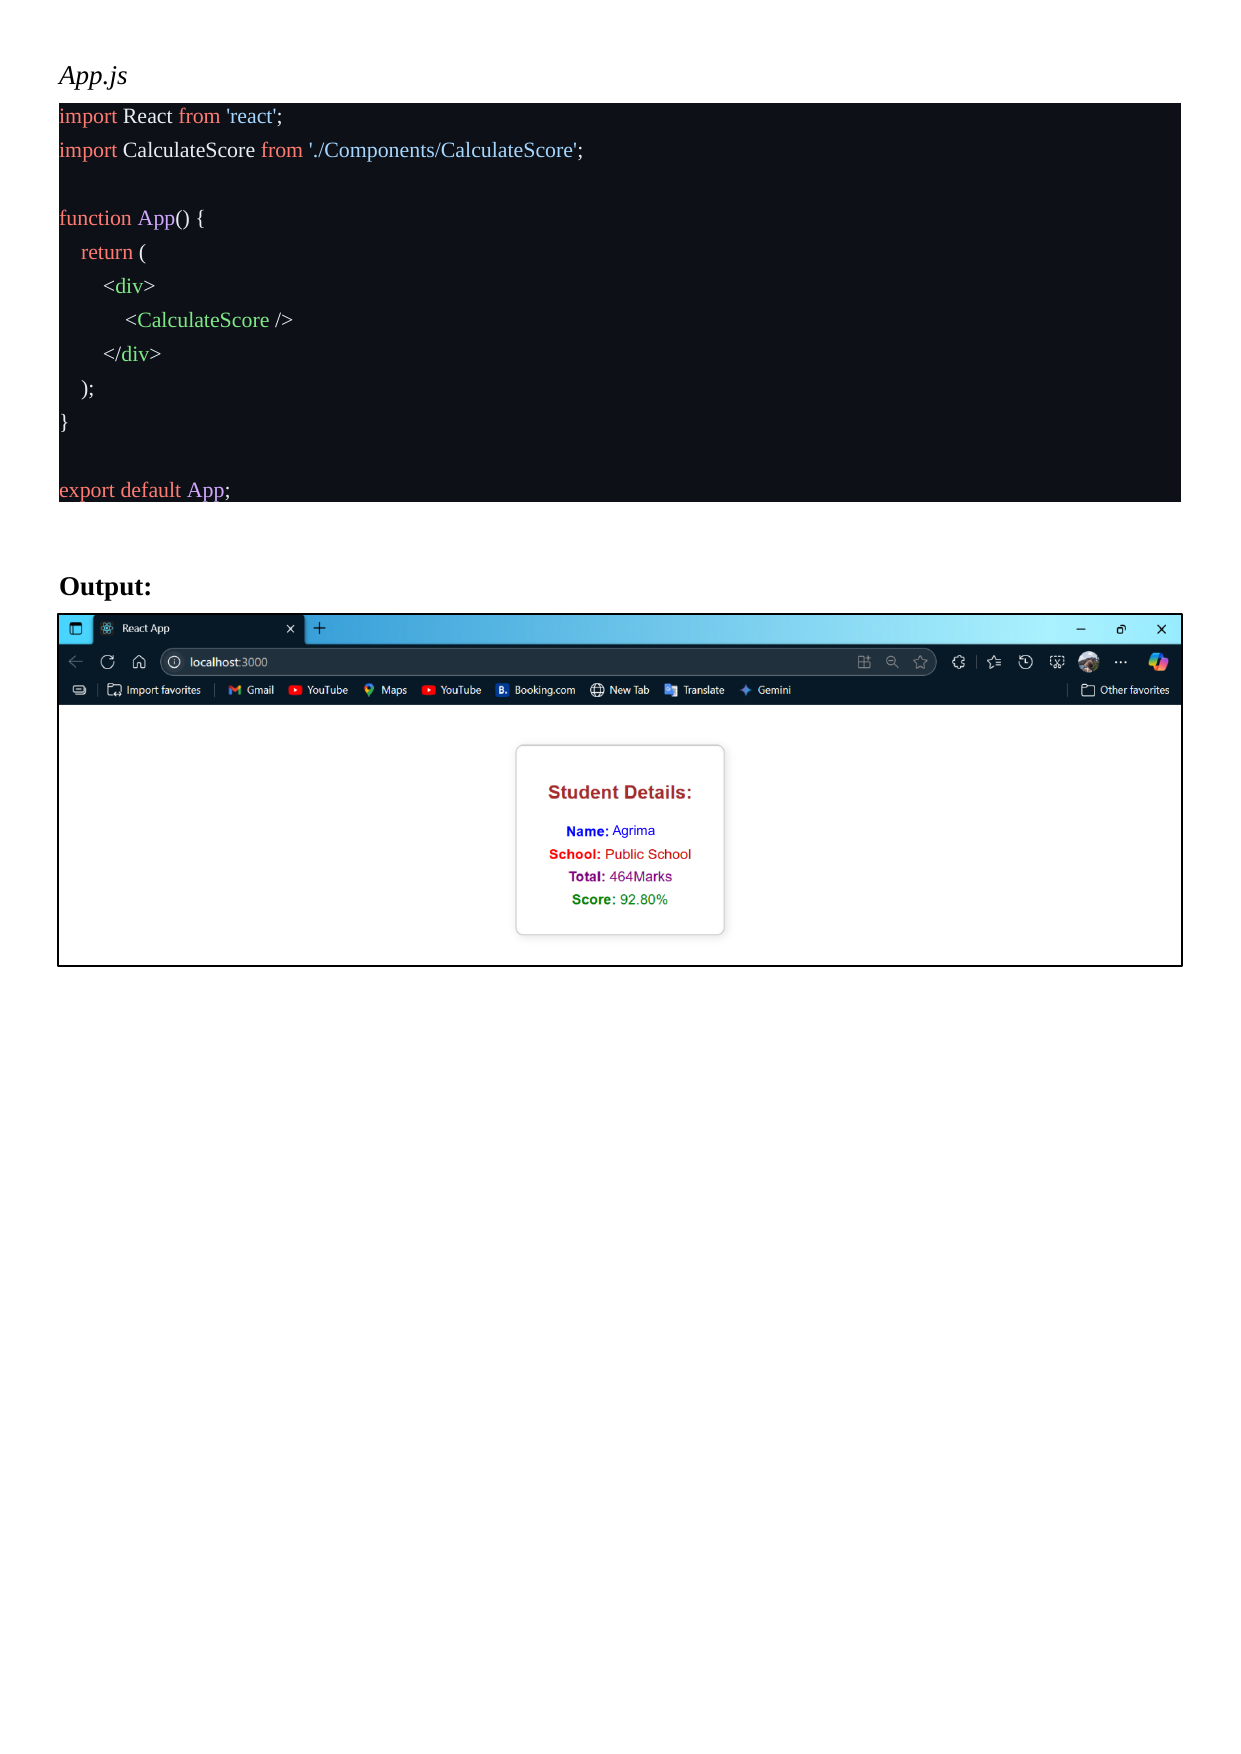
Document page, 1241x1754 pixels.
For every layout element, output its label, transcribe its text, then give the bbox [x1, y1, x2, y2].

text function App() { [59, 205, 1181, 230]
text </div> [59, 341, 1181, 366]
picture [59, 615, 1181, 965]
text ); [59, 375, 1181, 400]
text return ( [59, 239, 1181, 264]
subtitle Output: [59, 570, 1181, 601]
text } [59, 409, 1181, 434]
text <CalculateScore /> [59, 307, 1181, 332]
text <div> [59, 273, 1181, 298]
text export default App; [59, 477, 1181, 502]
subtitle App.js [59, 59, 1181, 90]
text import CalculateScore from './Components/CalculateScore'; [59, 137, 1181, 162]
text import React from 'react'; [59, 103, 1181, 128]
